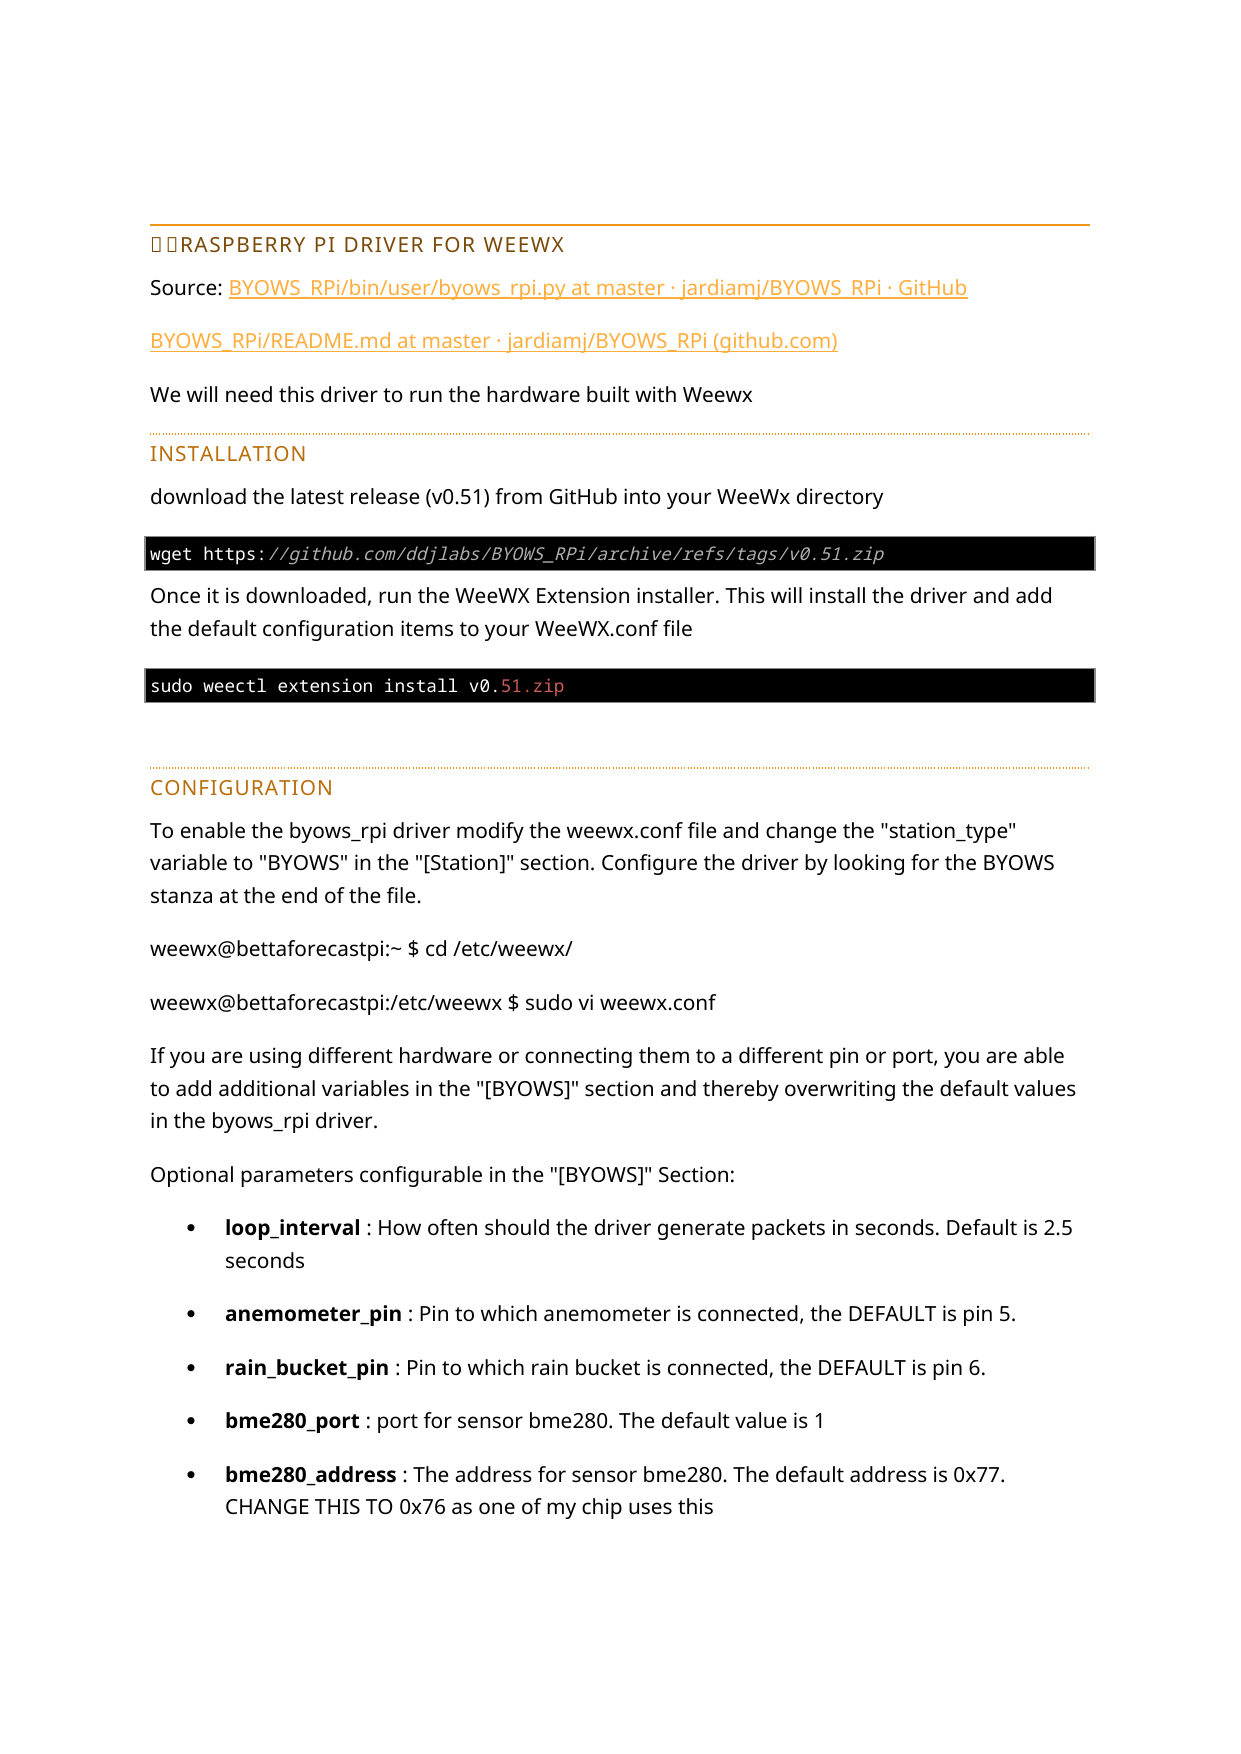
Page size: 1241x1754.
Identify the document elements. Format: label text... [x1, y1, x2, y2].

text sudo weectl extension install v0.51.zip [146, 669, 1094, 702]
list bme280_address : The address for sensor bme280. The default address is 0x77. CHANGE THIS TO 0x76 as one of my chip uses this [187, 1460, 1090, 1521]
text weewx@bettaforecastpi:/etc/weewx $ sudo vi weewx.conf [150, 988, 1090, 1016]
subtitle Configuration [150, 767, 1090, 801]
list bme280_port : port for sensor bme280. The default value is 1 [187, 1406, 1090, 1435]
subtitle Installation [150, 433, 1090, 467]
subtitle 👩‍🔧Raspberry Pi driver for Weewx [150, 226, 1090, 258]
list loop_interval : How often should the driver generate packets in seconds. Default is 2.5 seconds [187, 1213, 1090, 1274]
list rain_bucket_pin : Pin to which rain bucket is connected, the DEFAULT is pin 6. [187, 1353, 1090, 1381]
list anemometer_pin : Pin to which anemometer is connected, the DEFAULT is pin 5. [187, 1299, 1090, 1328]
text We will need this driver to run the hardware built with Weewx [150, 380, 1090, 408]
text BYOWS_RPi/README.md at master · jardiamj/BYOWS_RPi (github.com) [150, 326, 1090, 355]
text Optional parameters configurable in the "[BYOWS]" Section: [150, 1160, 1090, 1188]
text If you are using different hardware or connecting them to a different pin or port, you are able to add additional variables in the "[BYOWS]" section and thereby overwriting the default values in the byows_rpi driver. [150, 1041, 1090, 1135]
text Source: BYOWS_RPi/bin/user/byows_rpi.py at master · jardiamj/BYOWS_RPi · GitHub [150, 273, 1090, 301]
text To enable the byows_rpi driver modify the weewx.conf file and change the "station_type" variable to "BYOWS" in the "[Station]" section. Configure the driver by looking for the BYOWS stanza at the end of the file. [150, 816, 1090, 909]
text weewx@bettaforecastpi:~ $ cd /etc/weewx/ [150, 934, 1090, 963]
text download the latest release (v0.51) from GitHub into your WeeWx directory [150, 482, 1090, 511]
text wget https://github.com/ddjlabs/BYOWS_RPi/archive/refs/tags/v0.51.zip [146, 537, 1094, 570]
text Once it is downloaded, run the WeeWX Extension installer. This will install the driver and add the default configuration items to your WeeWX.conf file [150, 582, 1090, 643]
